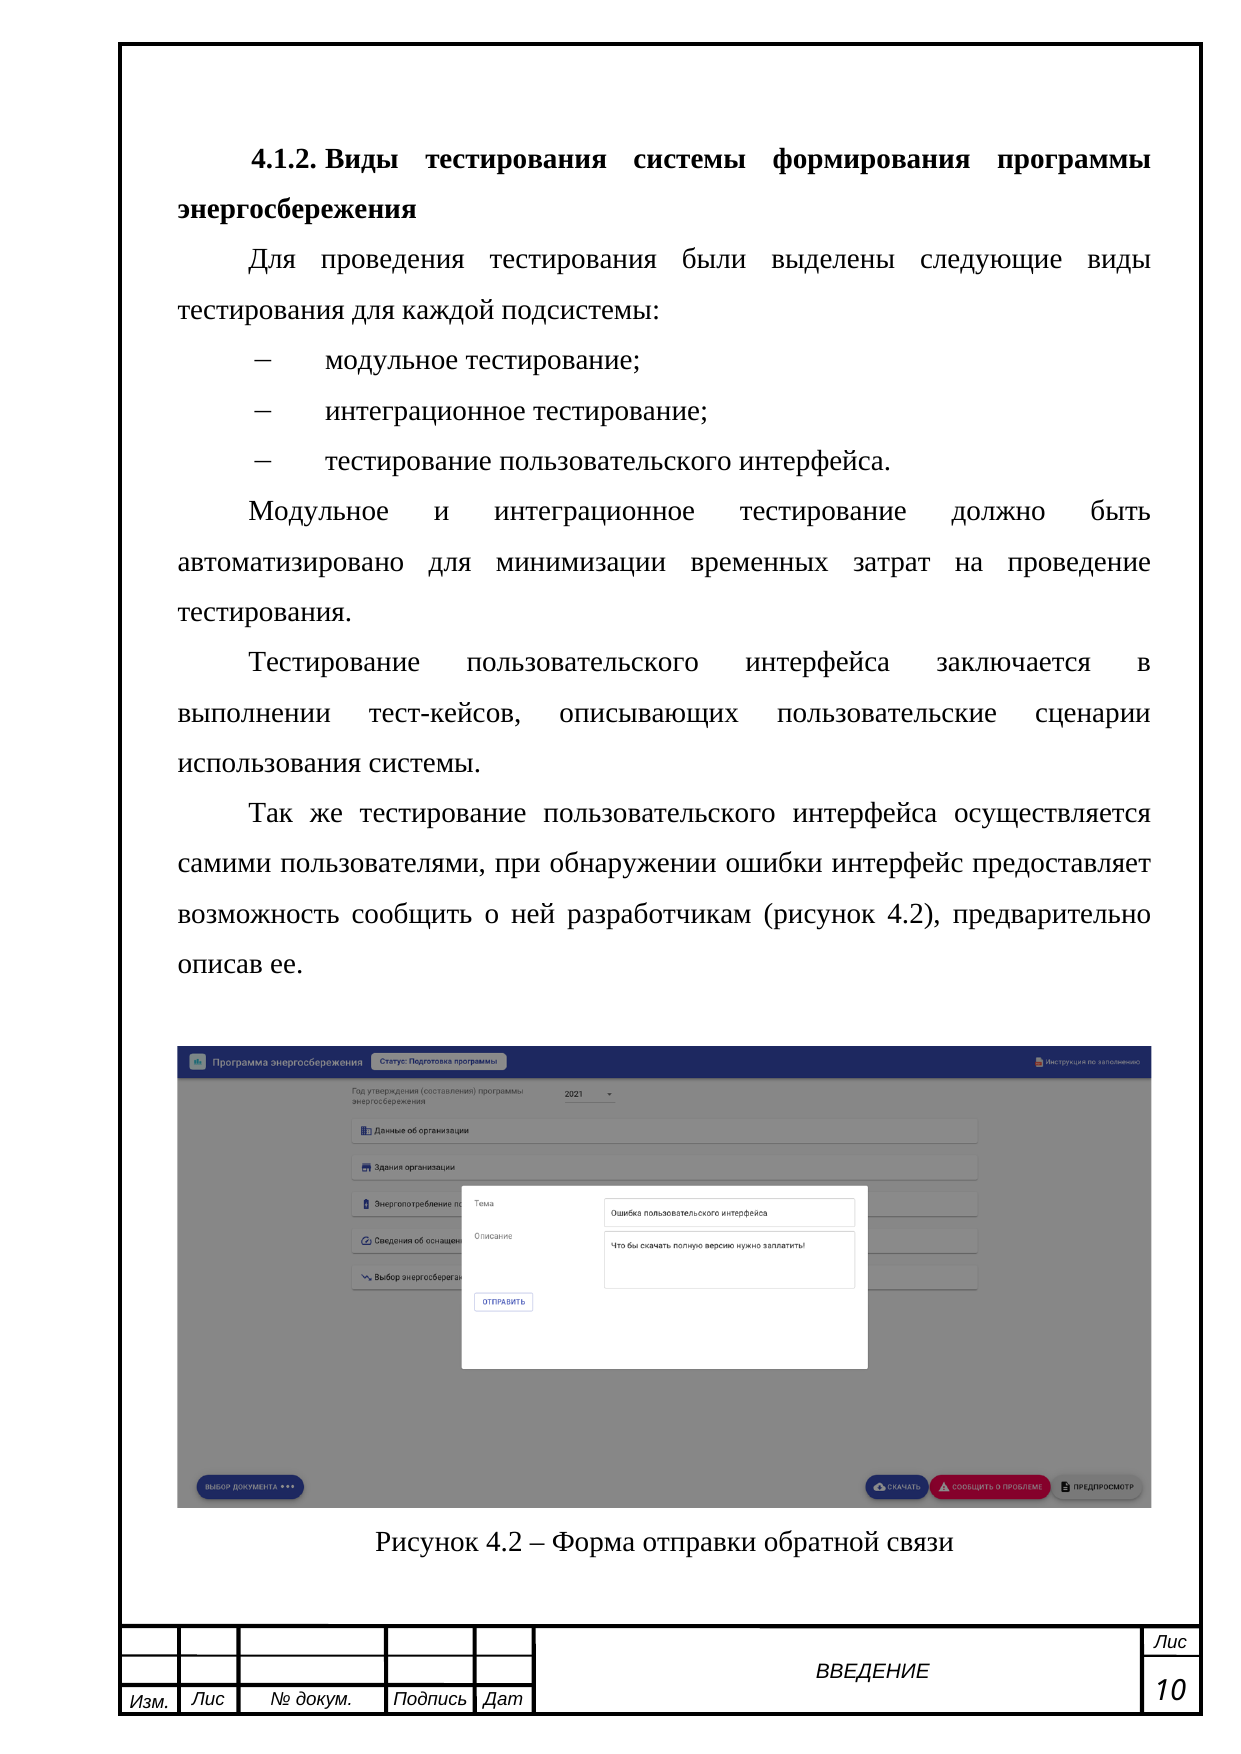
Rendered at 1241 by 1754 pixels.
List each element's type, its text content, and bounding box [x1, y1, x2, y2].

text Так же тестирование пользовательского интерфейса осуществляется самими пользователями, при обнаружении ошибки интерфейс предоставляет возможность сообщить о ней разработчикам (рисунок 4.2), предварительно описав ее. [177, 795, 1152, 980]
list интеграционное тестирование; [177, 393, 1152, 426]
picture [177, 1046, 1152, 1508]
text Рисунок 4.2 – Форма отправки обратной связи [177, 1524, 1152, 1558]
text Для проведения тестирования были выделены следующие виды тестирования для каждой подсистемы: [177, 242, 1152, 325]
list тестирование пользовательского интерфейса. [177, 443, 1152, 477]
text Модульное и интеграционное тестирование должно быть автоматизировано для минимизации временных затрат на проведение тестирования. [177, 493, 1152, 628]
subtitle Виды тестирования системы формирования программы энергосбережения [177, 141, 1152, 225]
list модульное тестирование; [177, 342, 1152, 376]
text Тестирование пользовательского интерфейса заключается в выполнении тест-кейсов, описывающих пользовательские сценарии использования системы. [177, 644, 1152, 778]
